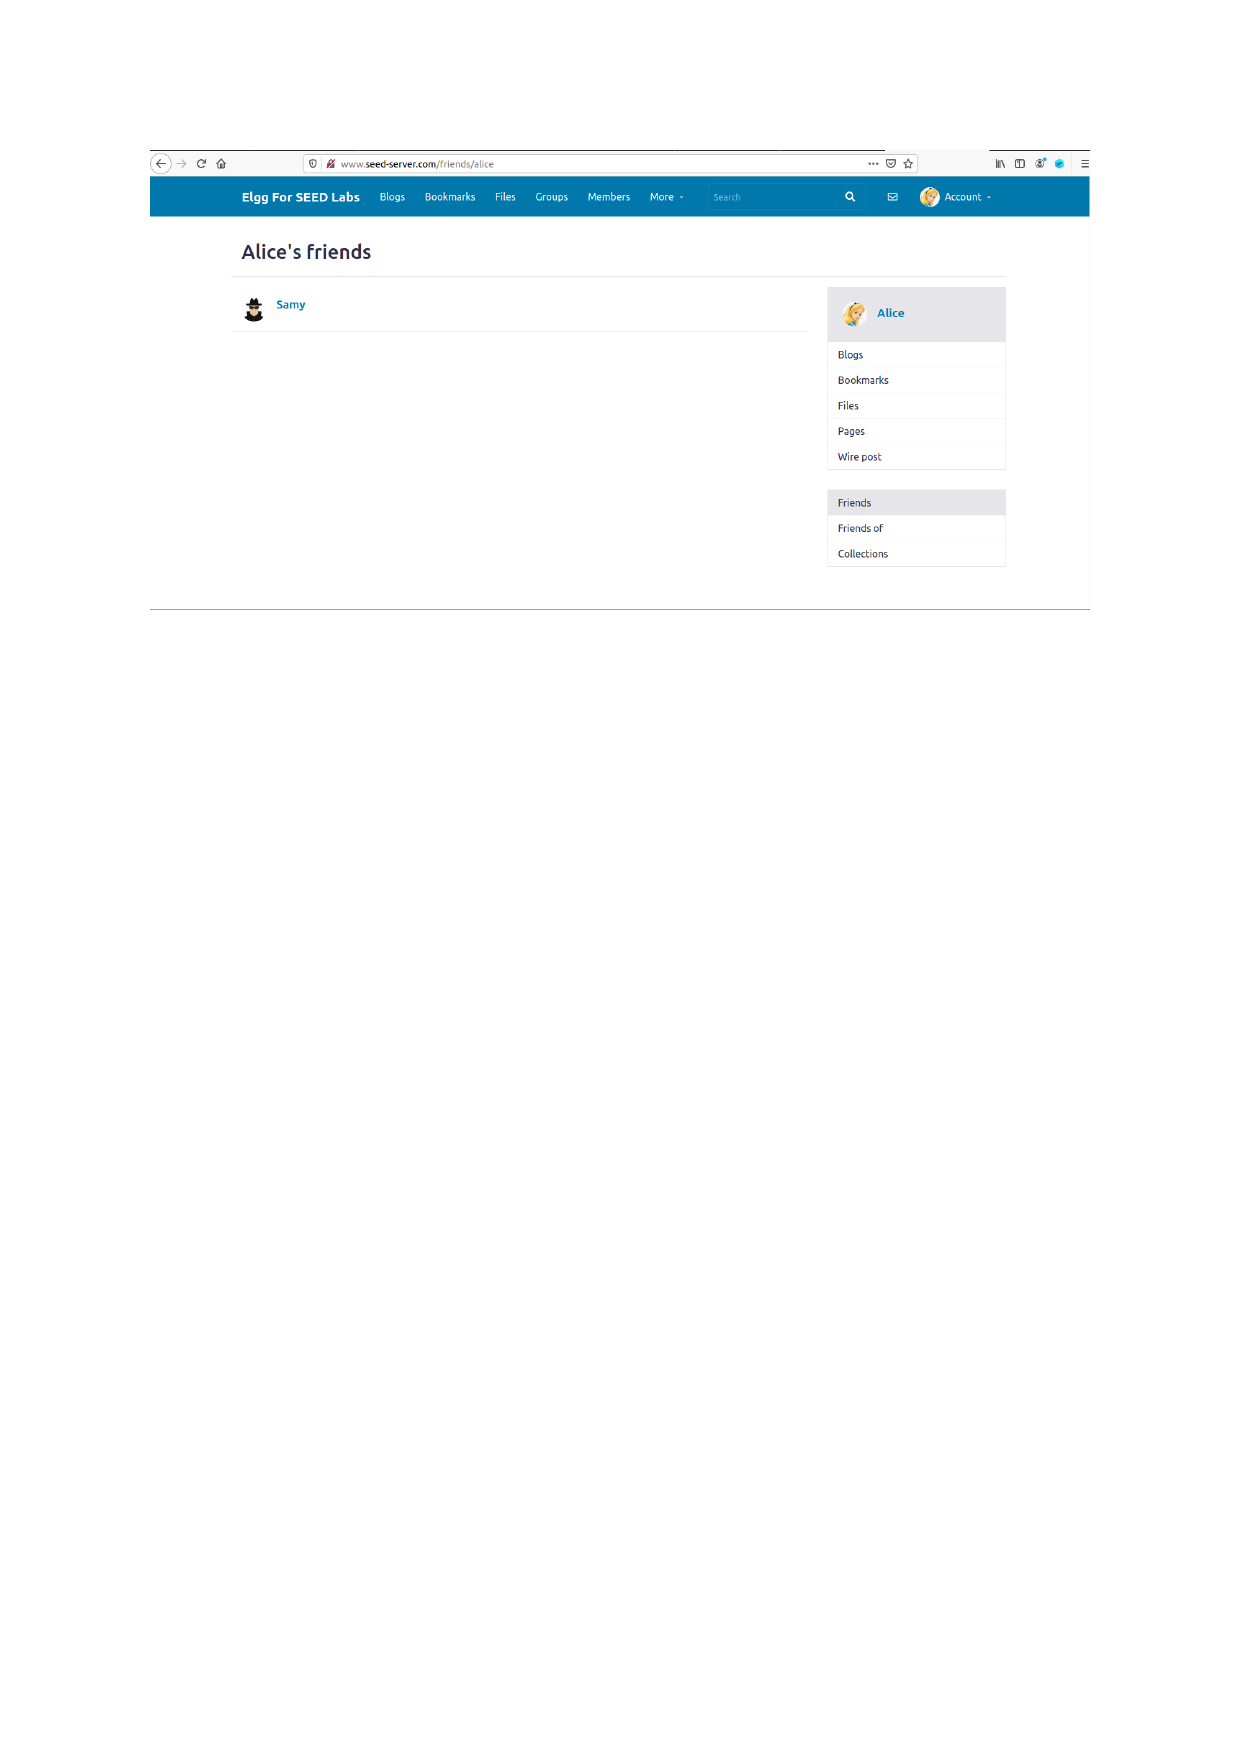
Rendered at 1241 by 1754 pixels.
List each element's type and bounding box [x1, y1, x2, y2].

picture [921, 188, 939, 206]
picture [592, 195, 600, 200]
picture [150, 150, 1091, 610]
